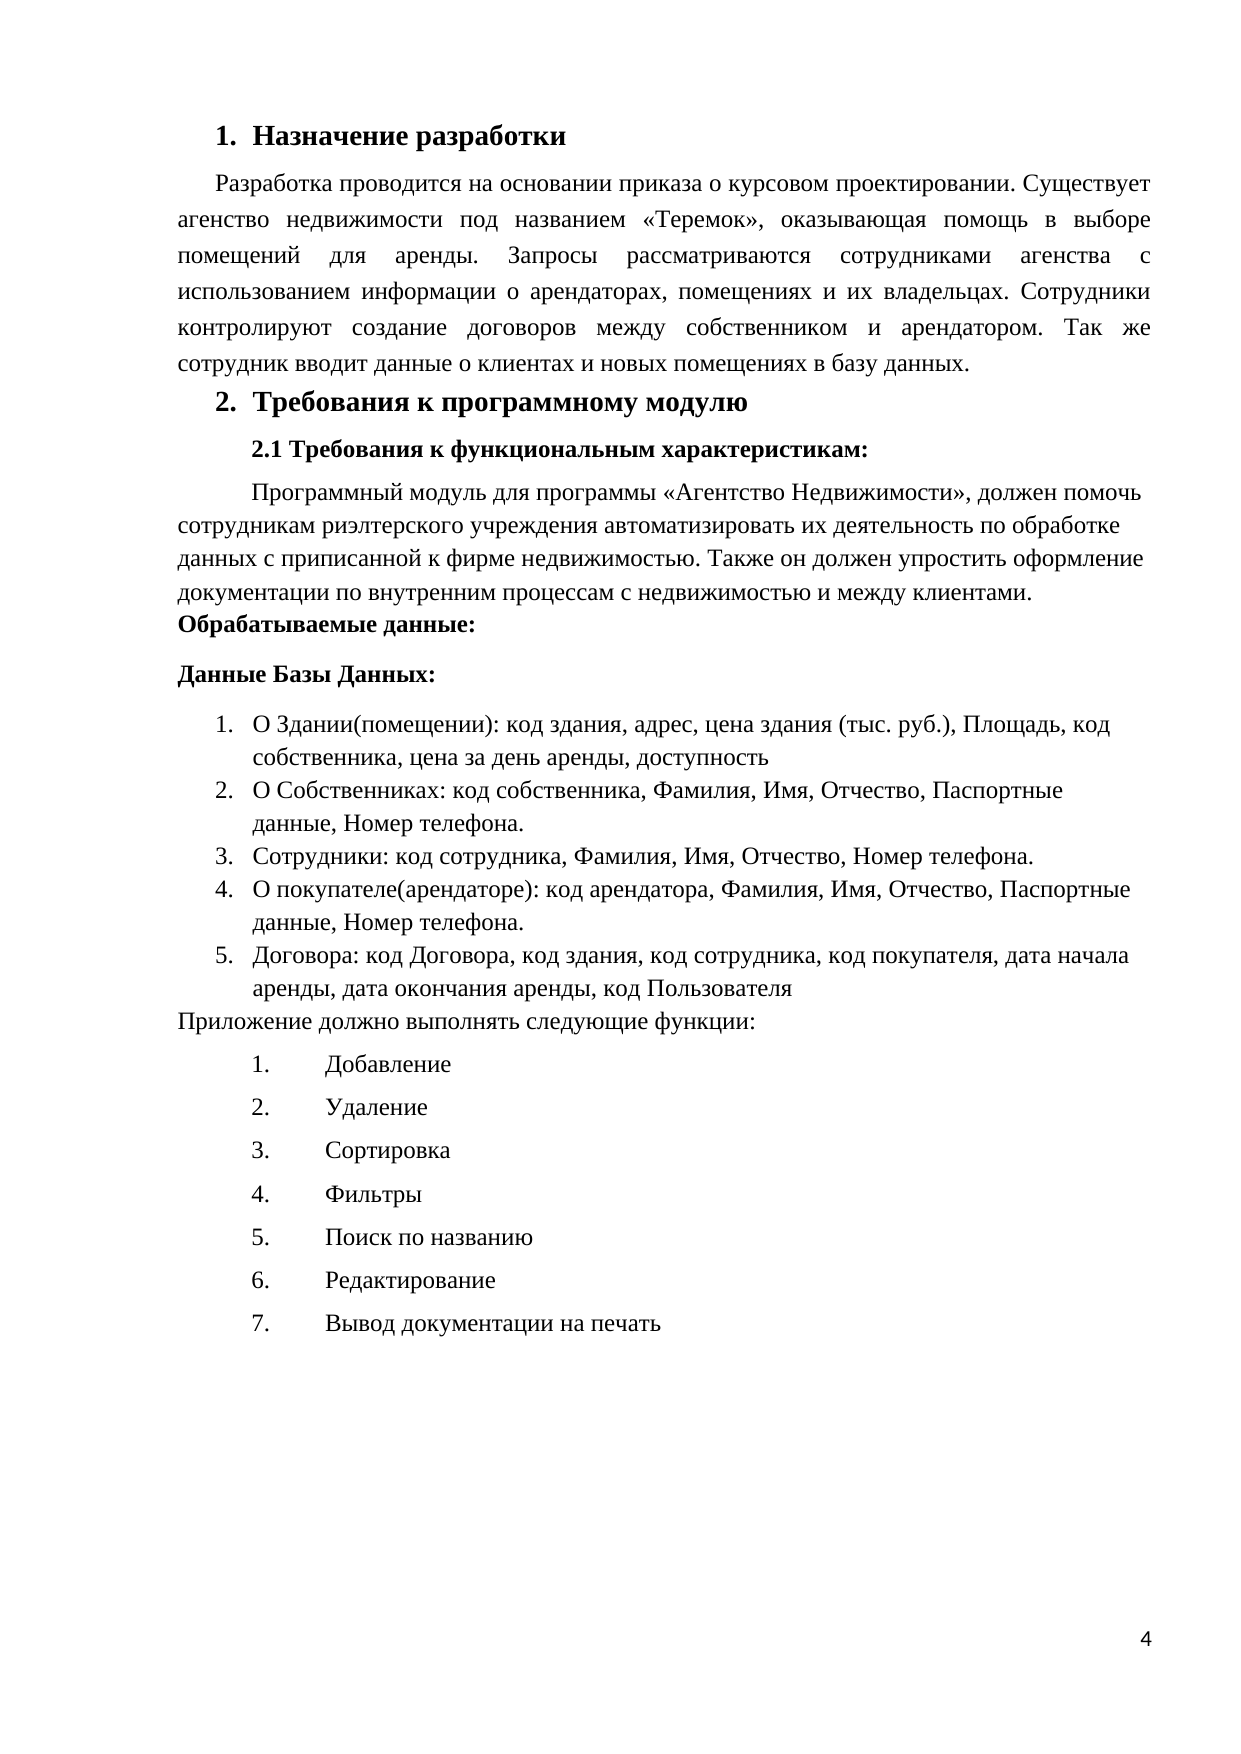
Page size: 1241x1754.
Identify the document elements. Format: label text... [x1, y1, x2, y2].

list Вывод документации на печать [177, 1308, 1152, 1337]
list Фильтры [177, 1179, 1152, 1207]
list О покупателе(арендаторе): код арендатора, Фамилия, Имя, Отчество, Паспортные данные, Номер телефона. [215, 874, 1152, 936]
text Данные Базы Данных: [177, 659, 1152, 688]
list О Собственниках: код собственника, Фамилия, Имя, Отчество, Паспортные данные, Номер телефона. [215, 775, 1152, 837]
list Назначение разработки [215, 118, 1152, 152]
subtitle 2.1 Требования к функциональным характеристикам: [177, 434, 1152, 463]
list Поиск по названию [177, 1222, 1152, 1251]
text Разработка проводится на основании приказа о курсовом проектировании. Существует агенство недвижимости под названием «Теремок», оказывающая помощь в выборе помещений для аренды. Запросы рассматриваются сотрудниками агенства с использованием информации о арендаторах, помещениях и их владельцах. Сотрудники контролируют создание договоров между собственником и арендатором. Так же сотрудник вводит данные о клиентах и новых помещениях в базу данных. [177, 168, 1152, 377]
text Приложение должно выполнять следующие функции: [177, 1006, 1152, 1035]
list Удаление [177, 1092, 1152, 1121]
text Программный модуль для программы «Агентство Недвижимости», должен помочь сотрудникам риэлтерского учреждения автоматизировать их деятельность по обработке данных с приписанной к фирме недвижимостью. Также он должен упростить оформление документации по внутренним процессам с недвижимостью и между клиентами. [177, 477, 1152, 605]
text Обрабатываемые данные: [177, 609, 1152, 638]
list Сотрудники: код сотрудника, Фамилия, Имя, Отчество, Номер телефона. [215, 841, 1152, 870]
list Добавление [177, 1049, 1152, 1078]
list Договора: код Договора, код здания, код сотрудника, код покупателя, дата начала аренды, дата окончания аренды, код Пользователя [215, 940, 1152, 1002]
list Редактирование [177, 1265, 1152, 1294]
list Сортировка [177, 1136, 1152, 1164]
list Требования к программному модулю [215, 384, 1152, 418]
list О Здании(помещении): код здания, адрес, цена здания (тыс. руб.), Площадь, код собственника, цена за день аренды, доступность [215, 709, 1152, 771]
